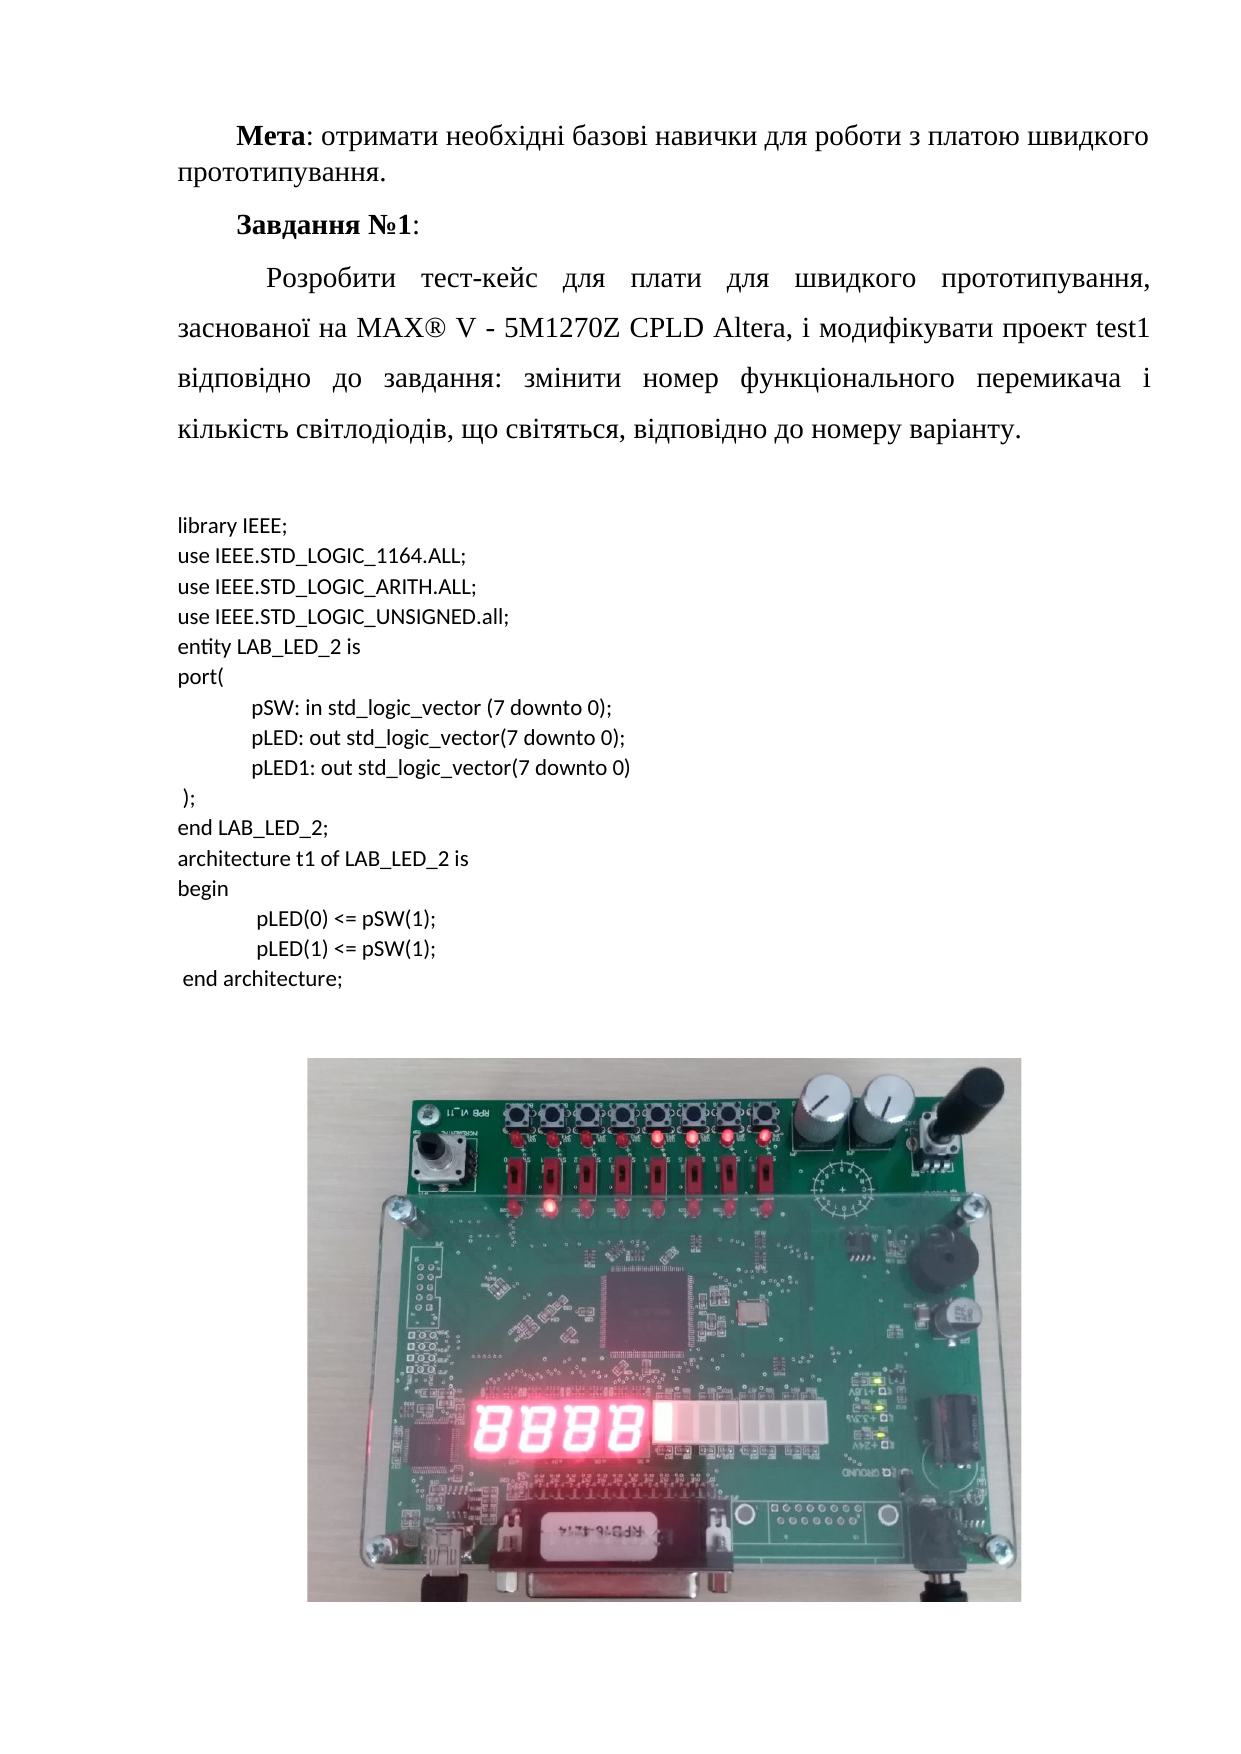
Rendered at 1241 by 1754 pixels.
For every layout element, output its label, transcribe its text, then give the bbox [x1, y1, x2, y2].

text Розробити тест-кейс для плати для швидкого прототипування, заснованої на MAX® V - 5M1270Z CPLD Altera, і модифікувати проект test1 відповідно до завдання: змінити номер функціонального перемикача і кількість світлодіодів, що світяться, відповідно до номеру варіанту. [177, 260, 1152, 444]
text Завдання №1: [177, 207, 1152, 241]
text Мета: отримати необхідні базові навички для роботи з платою швидкого прототипування. [177, 118, 1152, 188]
text library IEEE; use IEEE.STD_LOGIC_1164.ALL; use IEEE.STD_LOGIC_ARITH.ALL; use IEEE.STD_LOGIC_UNSIGNED.all; entity LAB_LED_2 is port( pSW: in std_logic_vector (7 downto 0); pLED: out std_logic_vector(7 downto 0); pLED1: out std_logic_vector(7 downto 0) ); end LAB_LED_2; architecture t1 of LAB_LED_2 is begin pLED(0) <= pSW(1); pLED(1) <= pSW(1); end architecture; [177, 511, 1152, 993]
picture [307, 1058, 1022, 1602]
